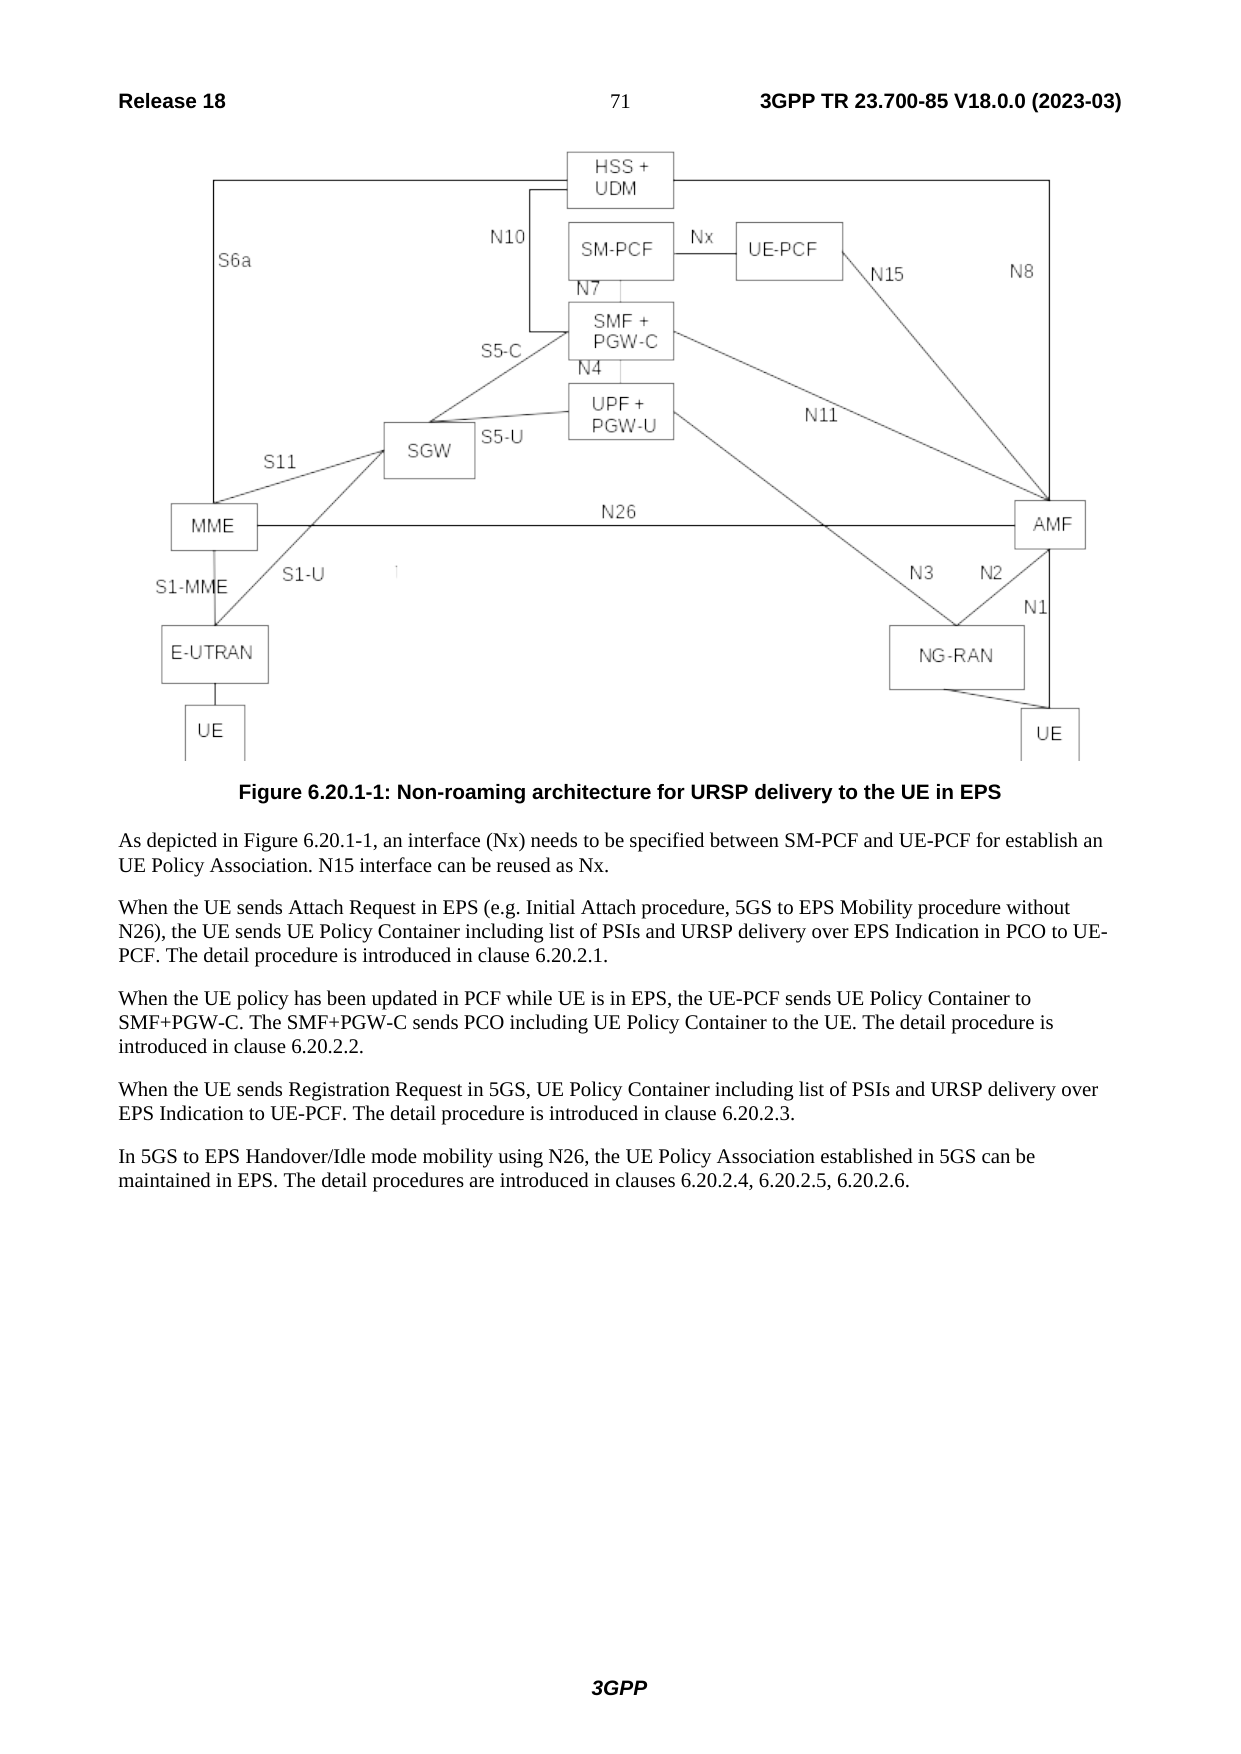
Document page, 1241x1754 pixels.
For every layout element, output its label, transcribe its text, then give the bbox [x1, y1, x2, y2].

text Figure 6.20.1-1: Non-roaming architecture for URSP delivery to the UE in EPS [118, 779, 1122, 803]
text When the UE sends Registration Request in 5GS, UE Policy Container including list of PSIs and URSP delivery over EPS Indication to UE-PCF. The detail procedure is introduced in clause 6.20.2.3. [118, 1077, 1122, 1125]
text In 5GS to EPS Handover/Idle mode mobility using N26, the UE Policy Association established in 5GS can be maintained in EPS. The detail procedures are introduced in clauses 6.20.2.4, 6.20.2.5, 6.20.2.6. [118, 1144, 1122, 1192]
text As depicted in Figure 6.20.1-1, an interface (Nx) needs to be specified between SM-PCF and UE-PCF for establish an UE Policy Association. N15 interface can be reused as Nx. [118, 828, 1122, 877]
text When the UE policy has been updated in PCF while UE is in EPS, the UE-PCF sends UE Policy Container to SMF+PGW-C. The SMF+PGW-C sends PCO including UE Policy Container to the UE. The detail procedure is introduced in clause 6.20.2.2. [118, 986, 1122, 1058]
text When the UE sends Attach Request in EPS (e.g. Initial Attach procedure, 5GS to EPS Mobility procedure without N26), the UE sends UE Policy Container including list of PSIs and URSP delivery over EPS Indication in PCO to UE-PCF. The detail procedure is introduced in clause 6.20.2.1. [118, 895, 1122, 967]
